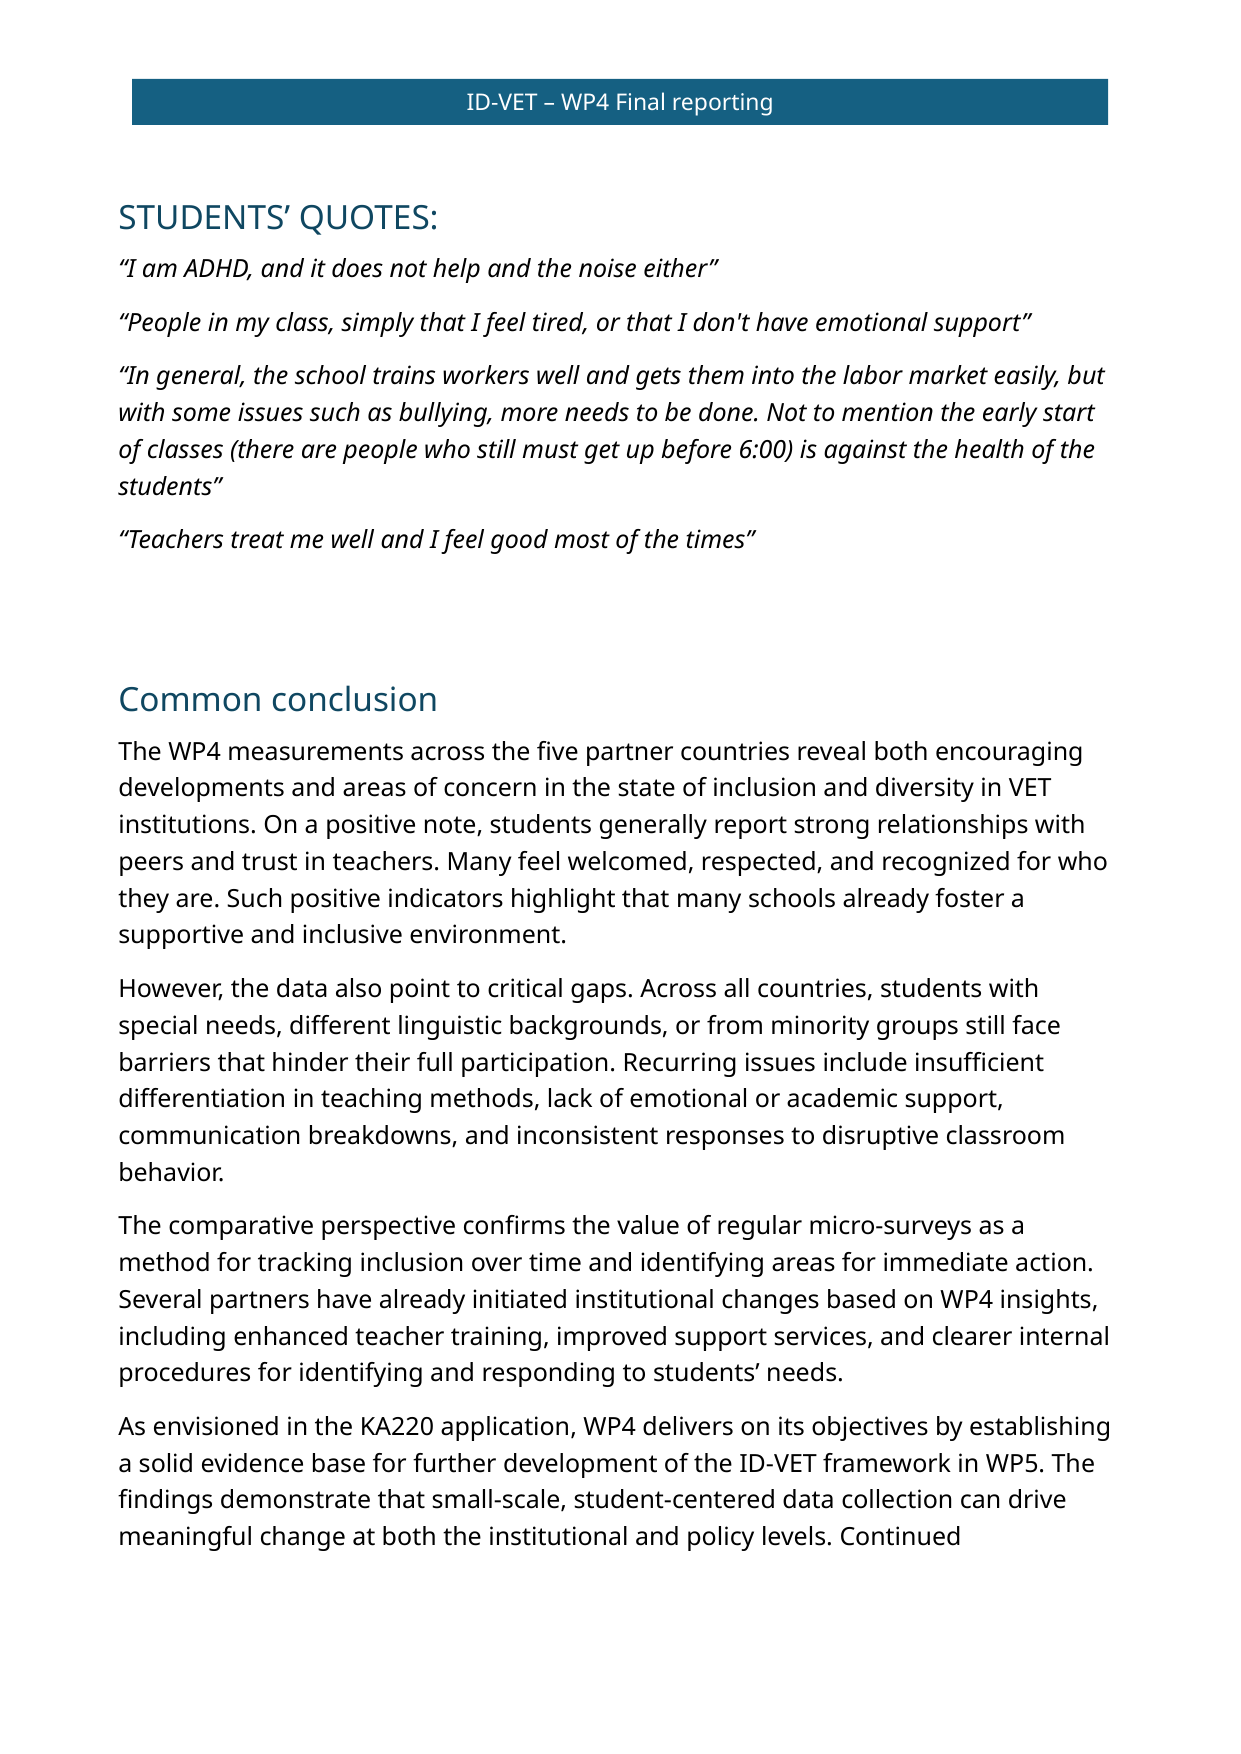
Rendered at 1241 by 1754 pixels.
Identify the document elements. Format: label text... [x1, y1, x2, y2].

text The comparative perspective confirms the value of regular micro-surveys as a method for tracking inclusion over time and identifying areas for immediate action. Several partners have already initiated institutional changes based on WP4 insights, including enhanced teacher training, improved support services, and clearer internal procedures for identifying and responding to students’ needs. [118, 1208, 1122, 1389]
text “In general, the school trains workers well and gets them into the labor market easily, but with some issues such as bullying, more needs to be done. Not to mention the early start of classes (there are people who still must get up before 6:00) is against the health of the students” [118, 358, 1122, 502]
subtitle Common conclusion [118, 676, 1122, 721]
text However, the data also point to critical gaps. Across all countries, students with special needs, different linguistic backgrounds, or from minority groups still face barriers that hinder their full participation. Recurring issues include insufficient differentiation in teaching methods, lack of emotional or academic support, communication breakdowns, and inconsistent responses to disruptive classroom behavior. [118, 971, 1122, 1188]
text “I am ADHD, and it does not help and the noise either” [118, 251, 1122, 285]
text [118, 1408, 1122, 1553]
subtitle STUDENTS’ QUOTES: [118, 194, 1122, 239]
text The WP4 measurements across the five partner countries reveal both encouraging developments and areas of concern in the state of inclusion and diversity in VET institutions. On a positive note, students generally report strong relationships with peers and trust in teachers. Many feel welcomed, respected, and recognized for who they are. Such positive indicators highlight that many schools already foster a supportive and inclusive environment. [118, 733, 1122, 951]
text “People in my class, simply that I feel tired, or that I don't have emotional support” [118, 304, 1122, 339]
text “Teachers treat me well and I feel good most of the times” [118, 522, 1122, 556]
